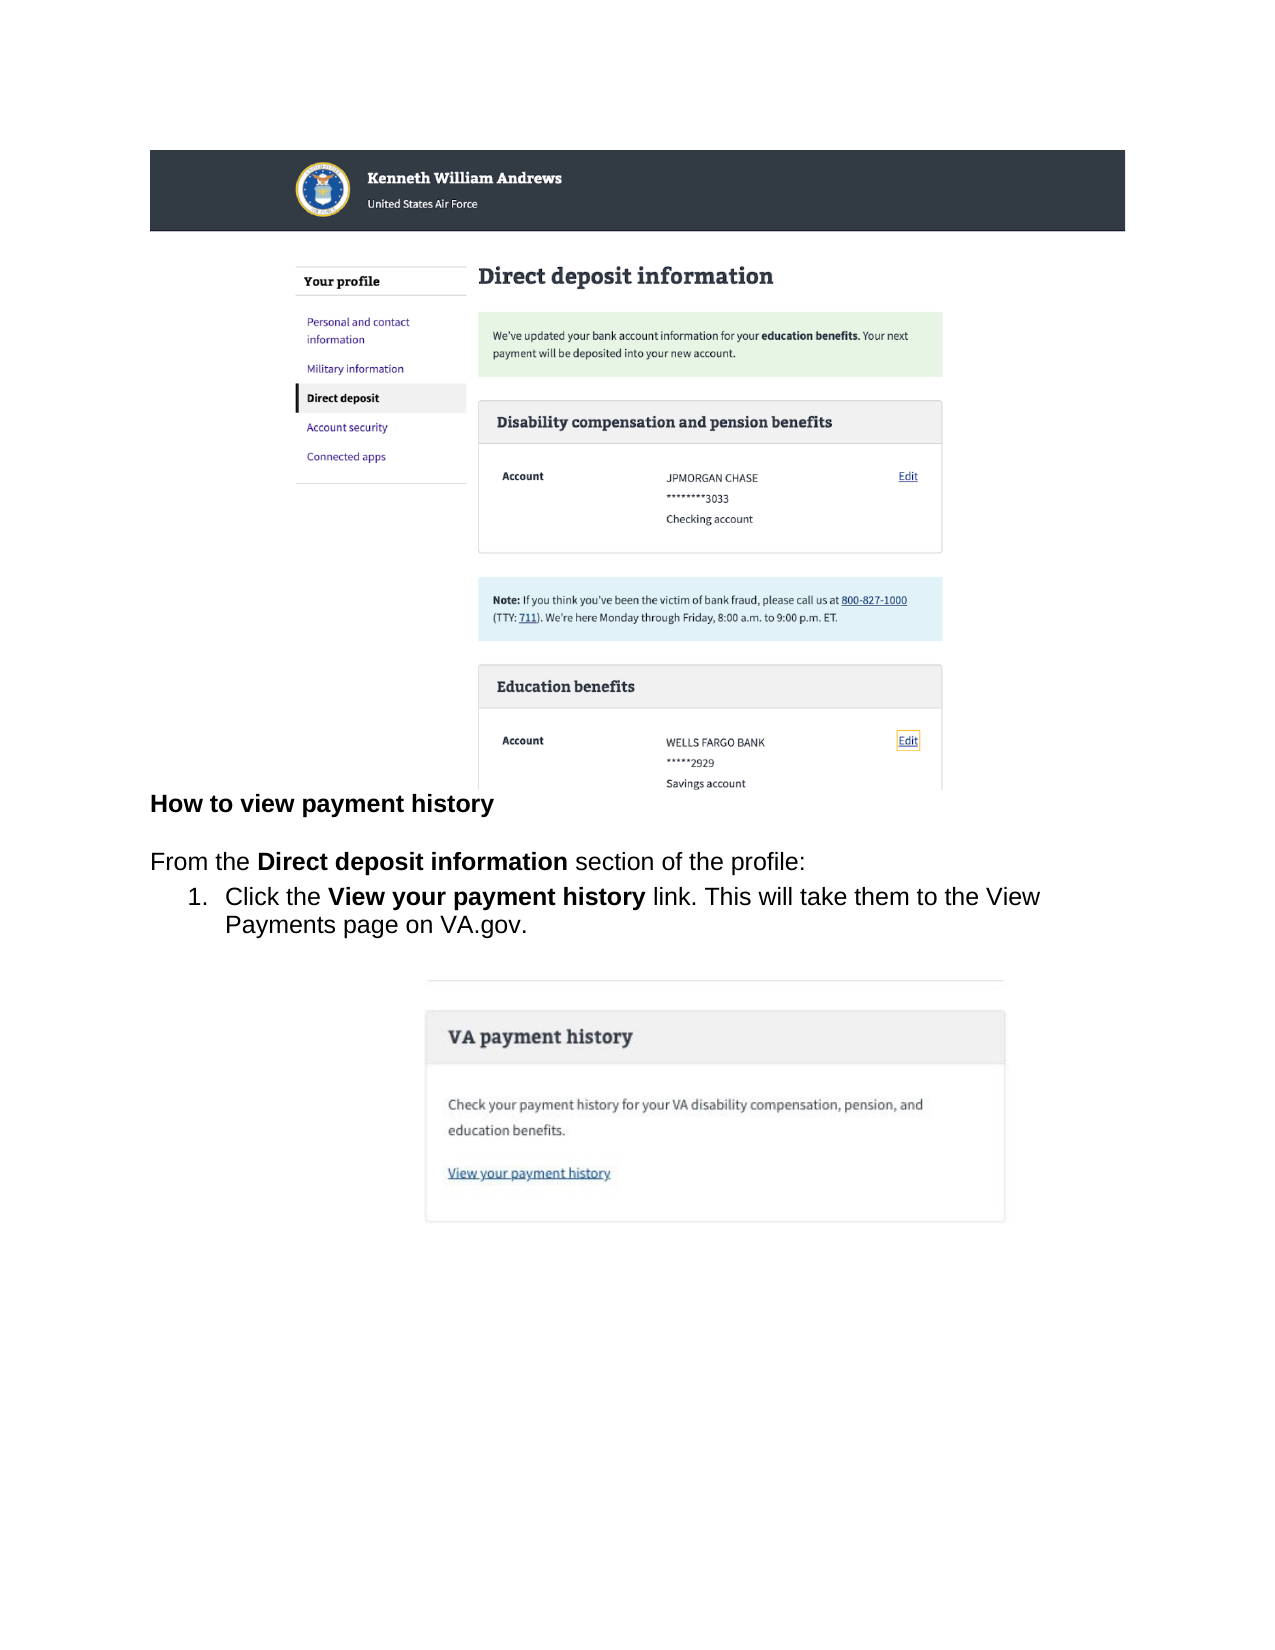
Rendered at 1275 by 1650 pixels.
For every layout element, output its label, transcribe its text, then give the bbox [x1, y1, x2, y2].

picture [150, 150, 1125, 790]
text How to view payment history [150, 790, 1125, 818]
list Click the View your payment history link. This will take them to the View Payments page on VA.gov. [187, 882, 1125, 939]
text From the Direct deposit information section of the profile: [150, 847, 1125, 875]
picture [150, 980, 1125, 1254]
